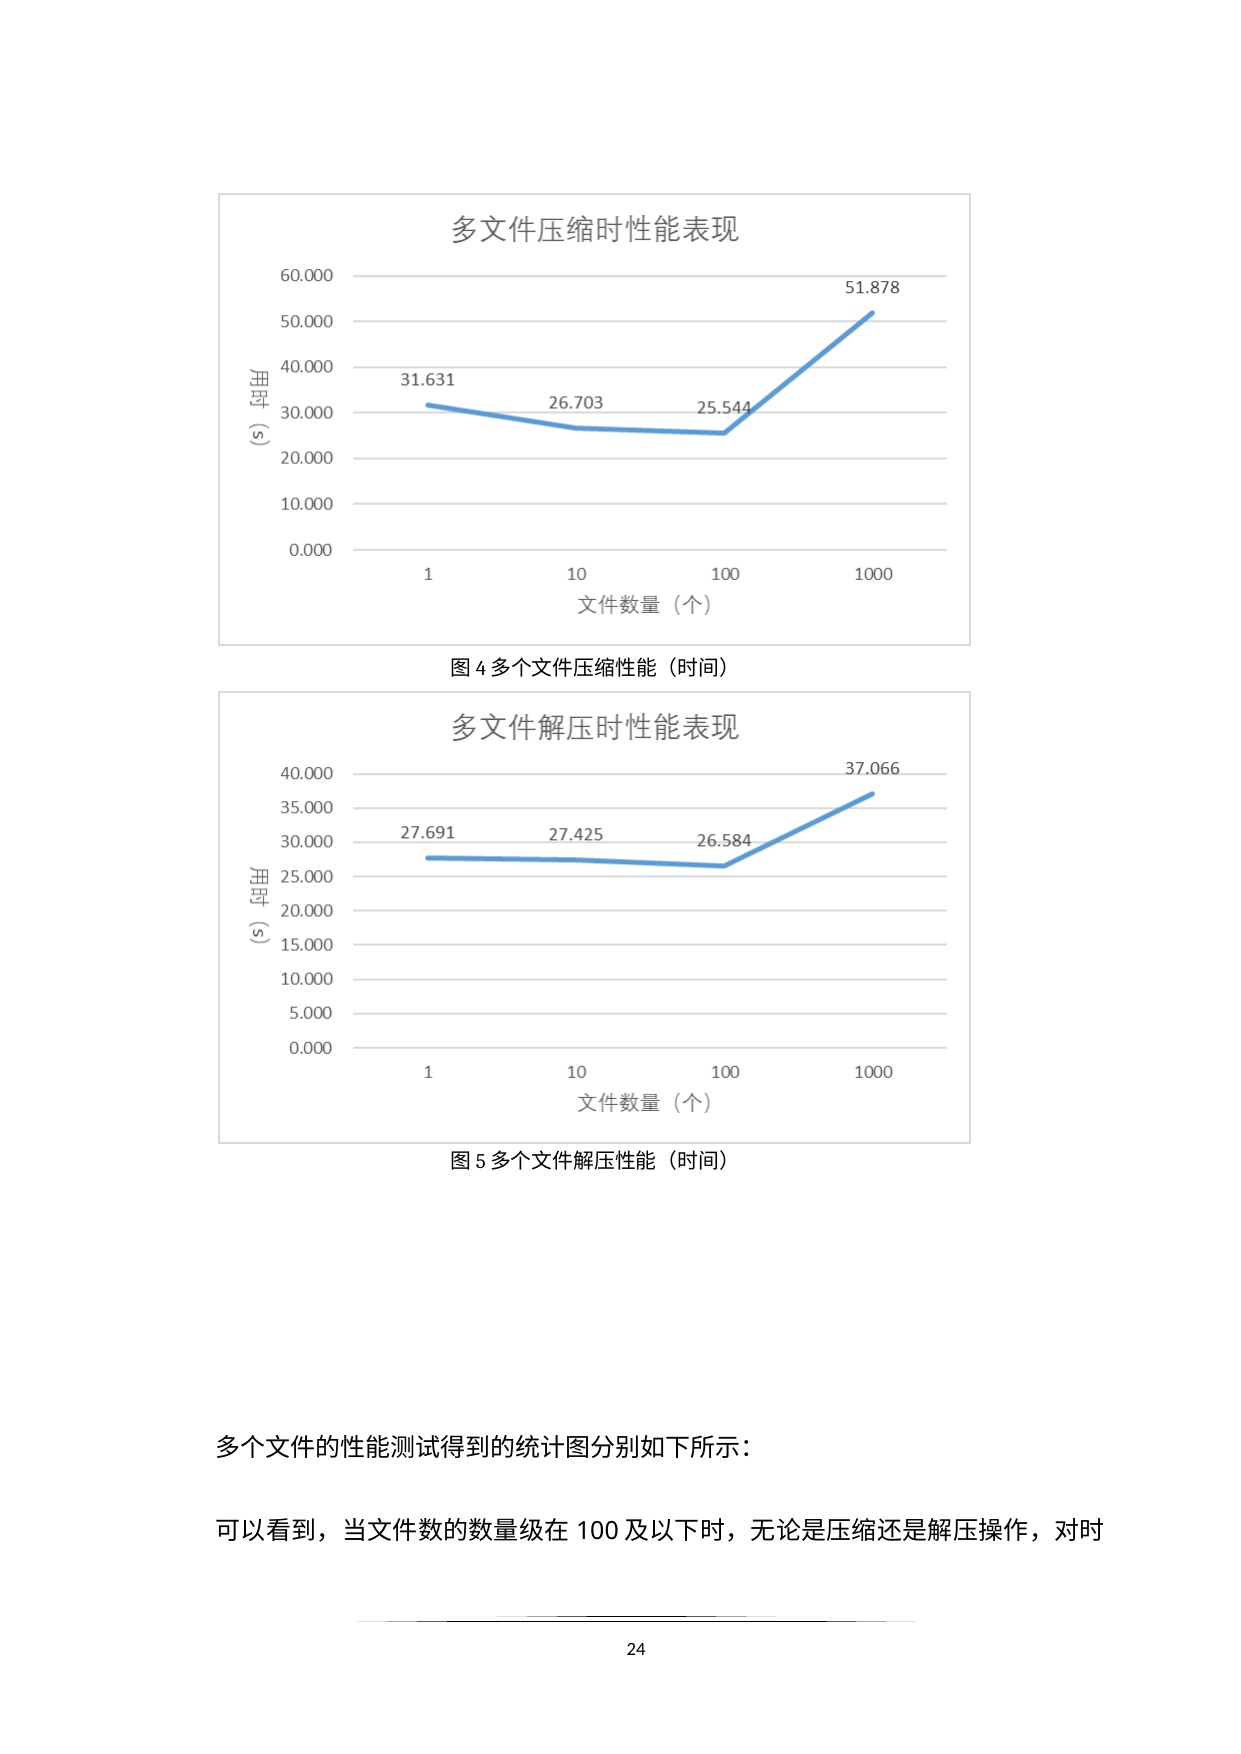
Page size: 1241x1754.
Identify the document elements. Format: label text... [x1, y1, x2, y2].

picture [218, 691, 971, 1144]
picture [218, 193, 971, 646]
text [165, 1496, 1106, 1561]
